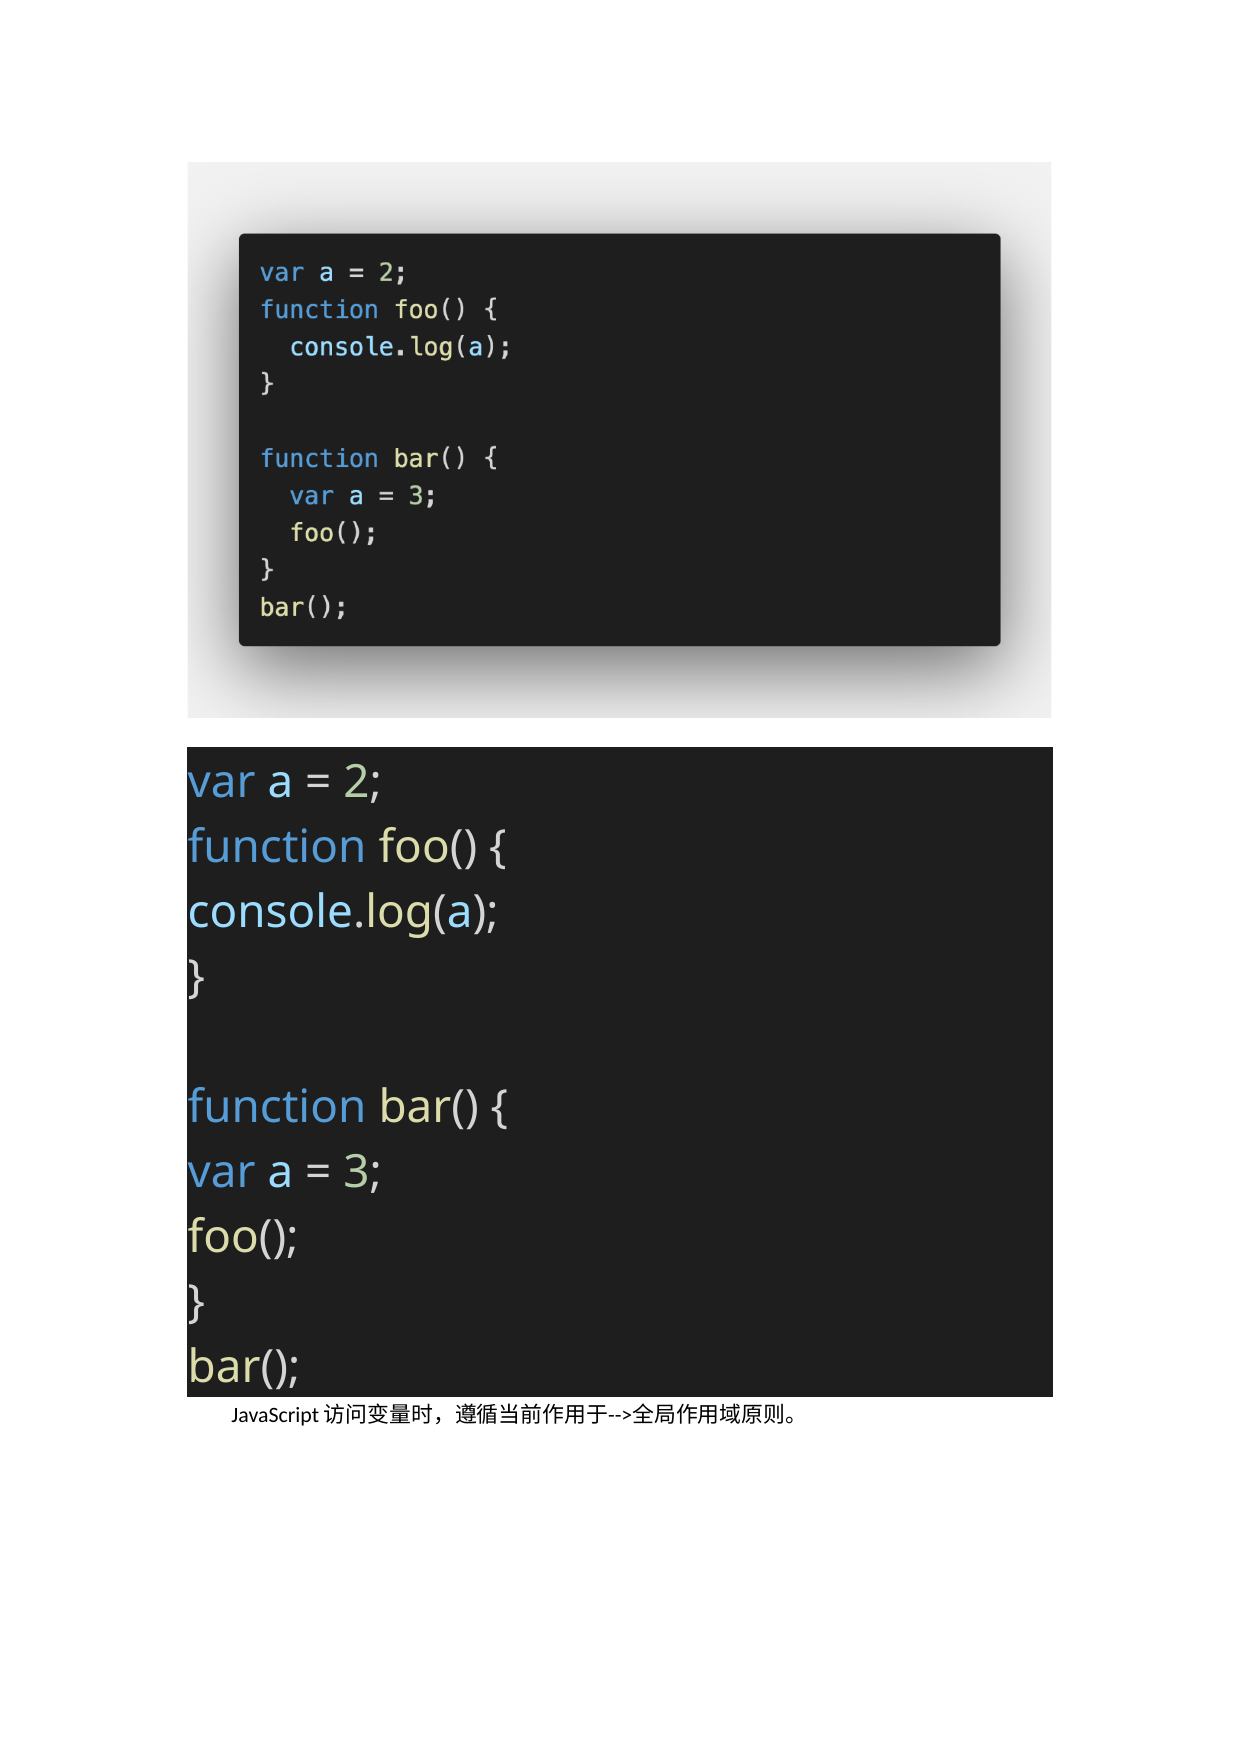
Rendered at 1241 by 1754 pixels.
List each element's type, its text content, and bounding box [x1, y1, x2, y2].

text console.log(a); [187, 877, 1053, 942]
text foo(); [187, 1202, 1053, 1267]
text bar(); [187, 1332, 1053, 1397]
text function bar() { [187, 1072, 1053, 1137]
text JavaScript访问变量时，遵循当前作用于-->全局作用域原则。 [187, 1397, 1053, 1429]
text function foo() { [187, 812, 1053, 877]
text } [187, 1267, 1053, 1332]
text var a = 3; [187, 1137, 1053, 1202]
text } [187, 942, 1053, 1007]
picture [187, 162, 1052, 718]
text var a = 2; [187, 747, 1053, 812]
